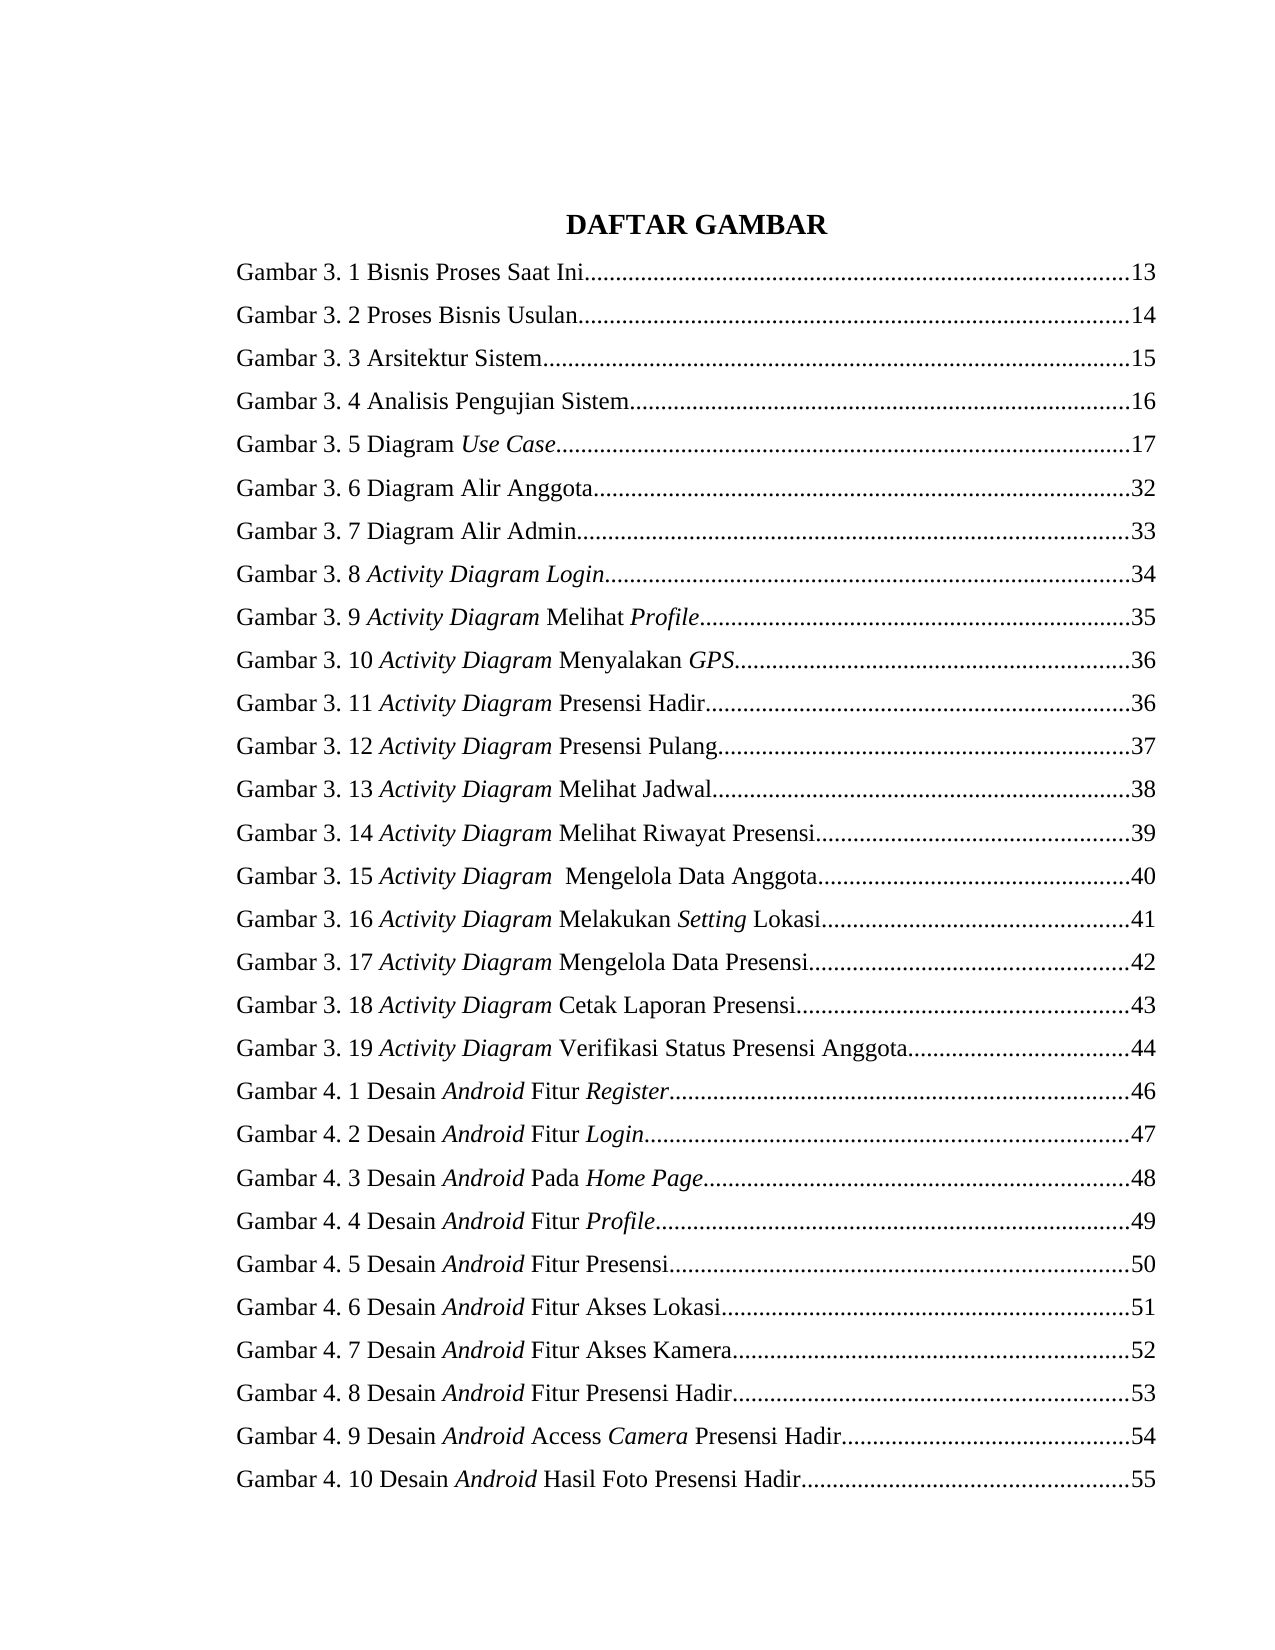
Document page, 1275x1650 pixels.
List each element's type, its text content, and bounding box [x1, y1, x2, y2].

text Gambar 3. 7 Diagram Alir Admin 33 [236, 516, 1157, 544]
text Gambar 4. 5 Desain Android Fitur Presensi 50 [236, 1249, 1157, 1278]
text Gambar 3. 15 Activity Diagram Mengelola Data Anggota 40 [236, 861, 1157, 889]
text Gambar 4. 10 Desain Android Hasil Foto Presensi Hadir 55 [236, 1464, 1157, 1493]
text Gambar 3. 11 Activity Diagram Presensi Hadir 36 [236, 688, 1157, 717]
text Gambar 4. 7 Desain Android Fitur Akses Kamera 52 [236, 1335, 1157, 1364]
text Gambar 3. 6 Diagram Alir Anggota 32 [236, 473, 1157, 501]
text Gambar 3. 1 Bisnis Proses Saat Ini 13 [236, 257, 1157, 286]
text Gambar 3. 2 Proses Bisnis Usulan 14 [236, 300, 1157, 329]
text Gambar 3. 12 Activity Diagram Presensi Pulang 37 [236, 731, 1157, 760]
text Gambar 3. 16 Activity Diagram Melakukan Setting Lokasi 41 [236, 904, 1157, 933]
text Gambar 3. 5 Diagram Use Case 17 [236, 429, 1157, 458]
text Gambar 4. 9 Desain Android Access Camera Presensi Hadir 54 [236, 1421, 1157, 1450]
text Gambar 4. 2 Desain Android Fitur Login 47 [236, 1119, 1157, 1148]
text Gambar 3. 17 Activity Diagram Mengelola Data Presensi 42 [236, 947, 1157, 976]
text Gambar 4. 6 Desain Android Fitur Akses Lokasi 51 [236, 1292, 1157, 1321]
text Gambar 3. 14 Activity Diagram Melihat Riwayat Presensi 39 [236, 818, 1157, 846]
text Gambar 3. 9 Activity Diagram Melihat Profile 35 [236, 602, 1157, 631]
text Gambar 3. 3 Arsitektur Sistem 15 [236, 343, 1157, 372]
text Gambar 3. 18 Activity Diagram Cetak Laporan Presensi 43 [236, 990, 1157, 1019]
text Gambar 4. 3 Desain Android Pada Home Page 48 [236, 1163, 1157, 1191]
text Gambar 3. 8 Activity Diagram Login 34 [236, 559, 1157, 588]
text Gambar 4. 1 Desain Android Fitur Register 46 [236, 1076, 1157, 1105]
text Gambar 4. 8 Desain Android Fitur Presensi Hadir 53 [236, 1378, 1157, 1407]
text Gambar 3. 19 Activity Diagram Verifikasi Status Presensi Anggota 44 [236, 1033, 1157, 1062]
text Gambar 3. 10 Activity Diagram Menyalakan GPS 36 [236, 645, 1157, 674]
subtitle DAFTAR GAMBAR [236, 207, 1157, 240]
text Gambar 3. 13 Activity Diagram Melihat Jadwal 38 [236, 774, 1157, 803]
text Gambar 3. 4 Analisis Pengujian Sistem 16 [236, 386, 1157, 415]
text Gambar 4. 4 Desain Android Fitur Profile 49 [236, 1206, 1157, 1234]
